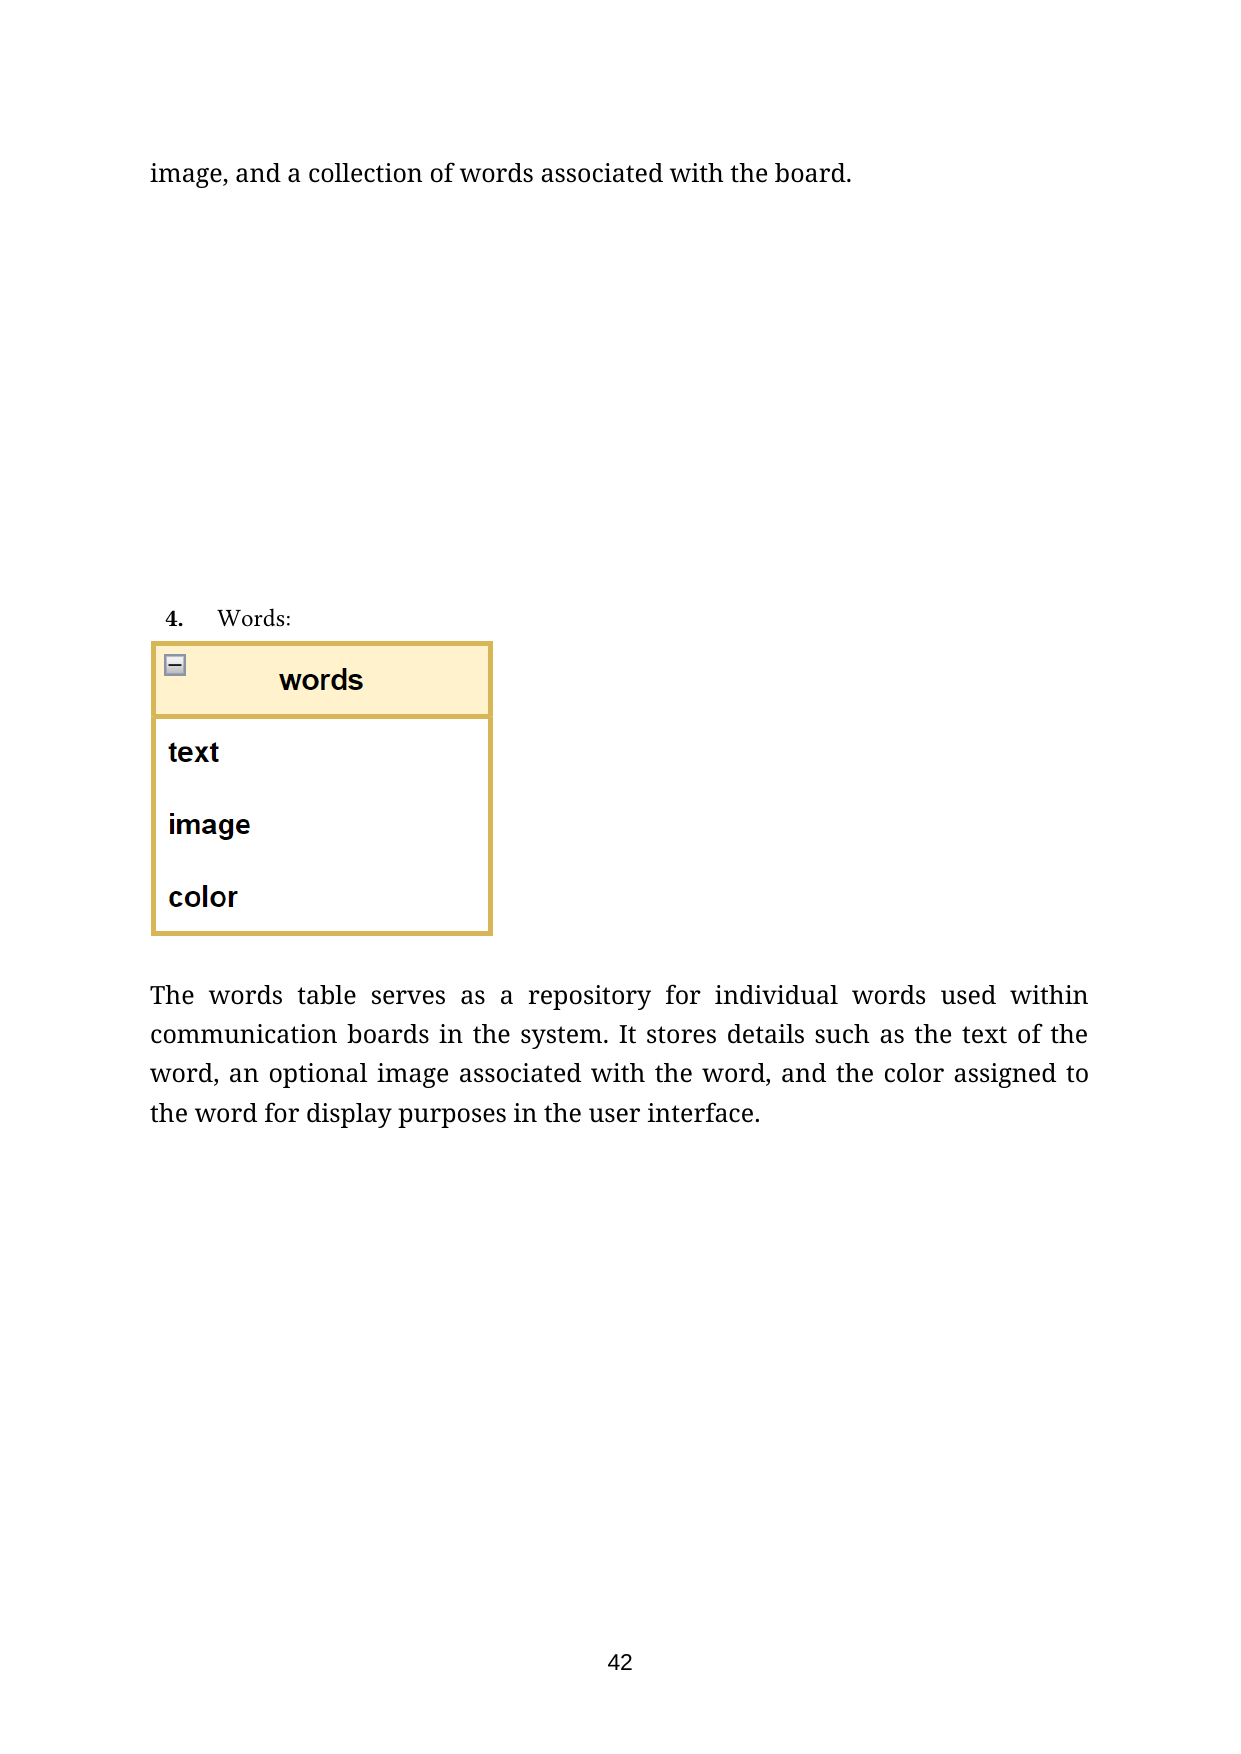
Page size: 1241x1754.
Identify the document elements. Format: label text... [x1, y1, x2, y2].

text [150, 155, 1090, 189]
text The words table serves as a repository for individual words used within communication boards in the system. It stores details such as the text of the word, an optional image associated with the word, and the color assigned to the word for display purposes in the user interface. [150, 978, 1090, 1129]
list Words: [165, 604, 1090, 632]
picture [150, 638, 494, 937]
